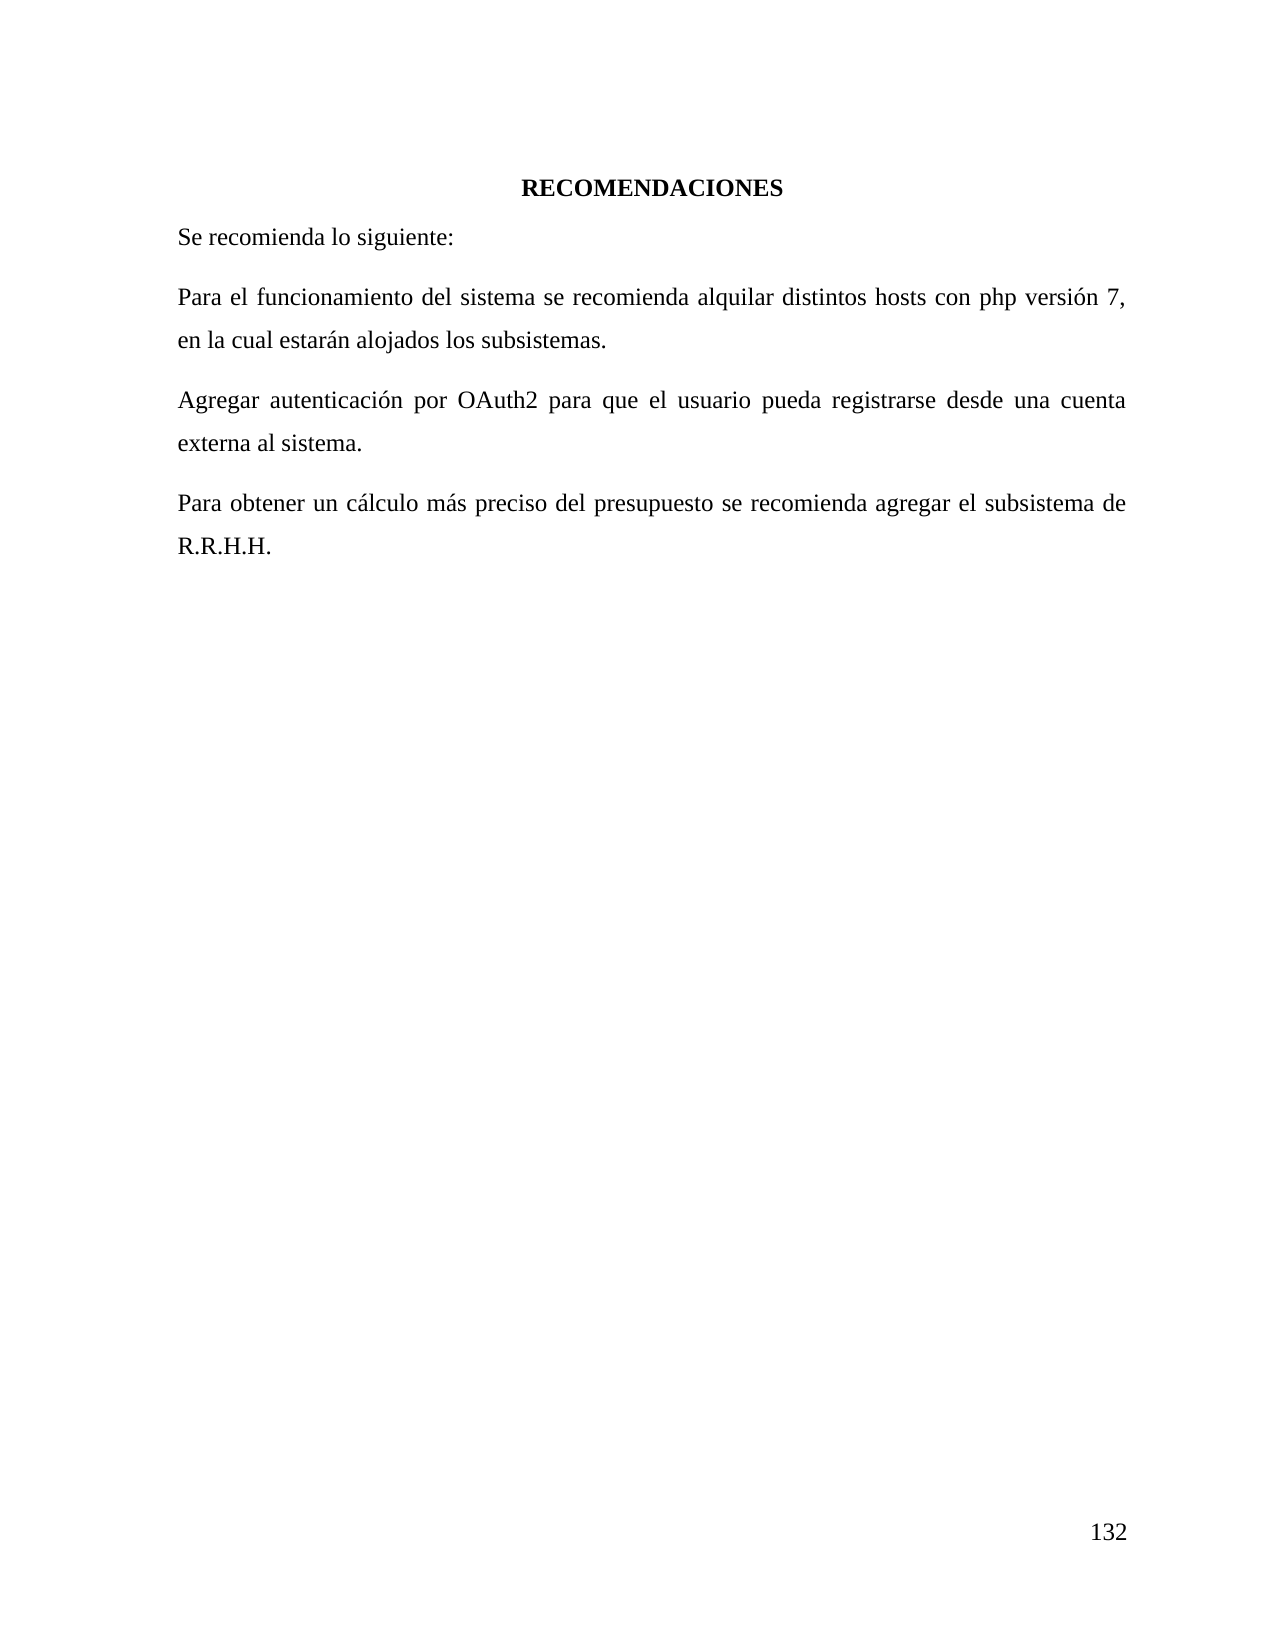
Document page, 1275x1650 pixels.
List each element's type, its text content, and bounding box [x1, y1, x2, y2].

subtitle RECOMENDACIONES [177, 173, 1127, 201]
text Para el funcionamiento del sistema se recomienda alquilar distintos hosts con php versión 7, en la cual estarán alojados los subsistemas. [177, 282, 1127, 354]
text Se recomienda lo siguiente: [177, 222, 1127, 251]
text Agregar autenticación por OAuth2 para que el usuario pueda registrarse desde una cuenta externa al sistema. [177, 385, 1127, 457]
text Para obtener un cálculo más preciso del presupuesto se recomienda agregar el subsistema de R.R.H.H. [177, 488, 1127, 559]
